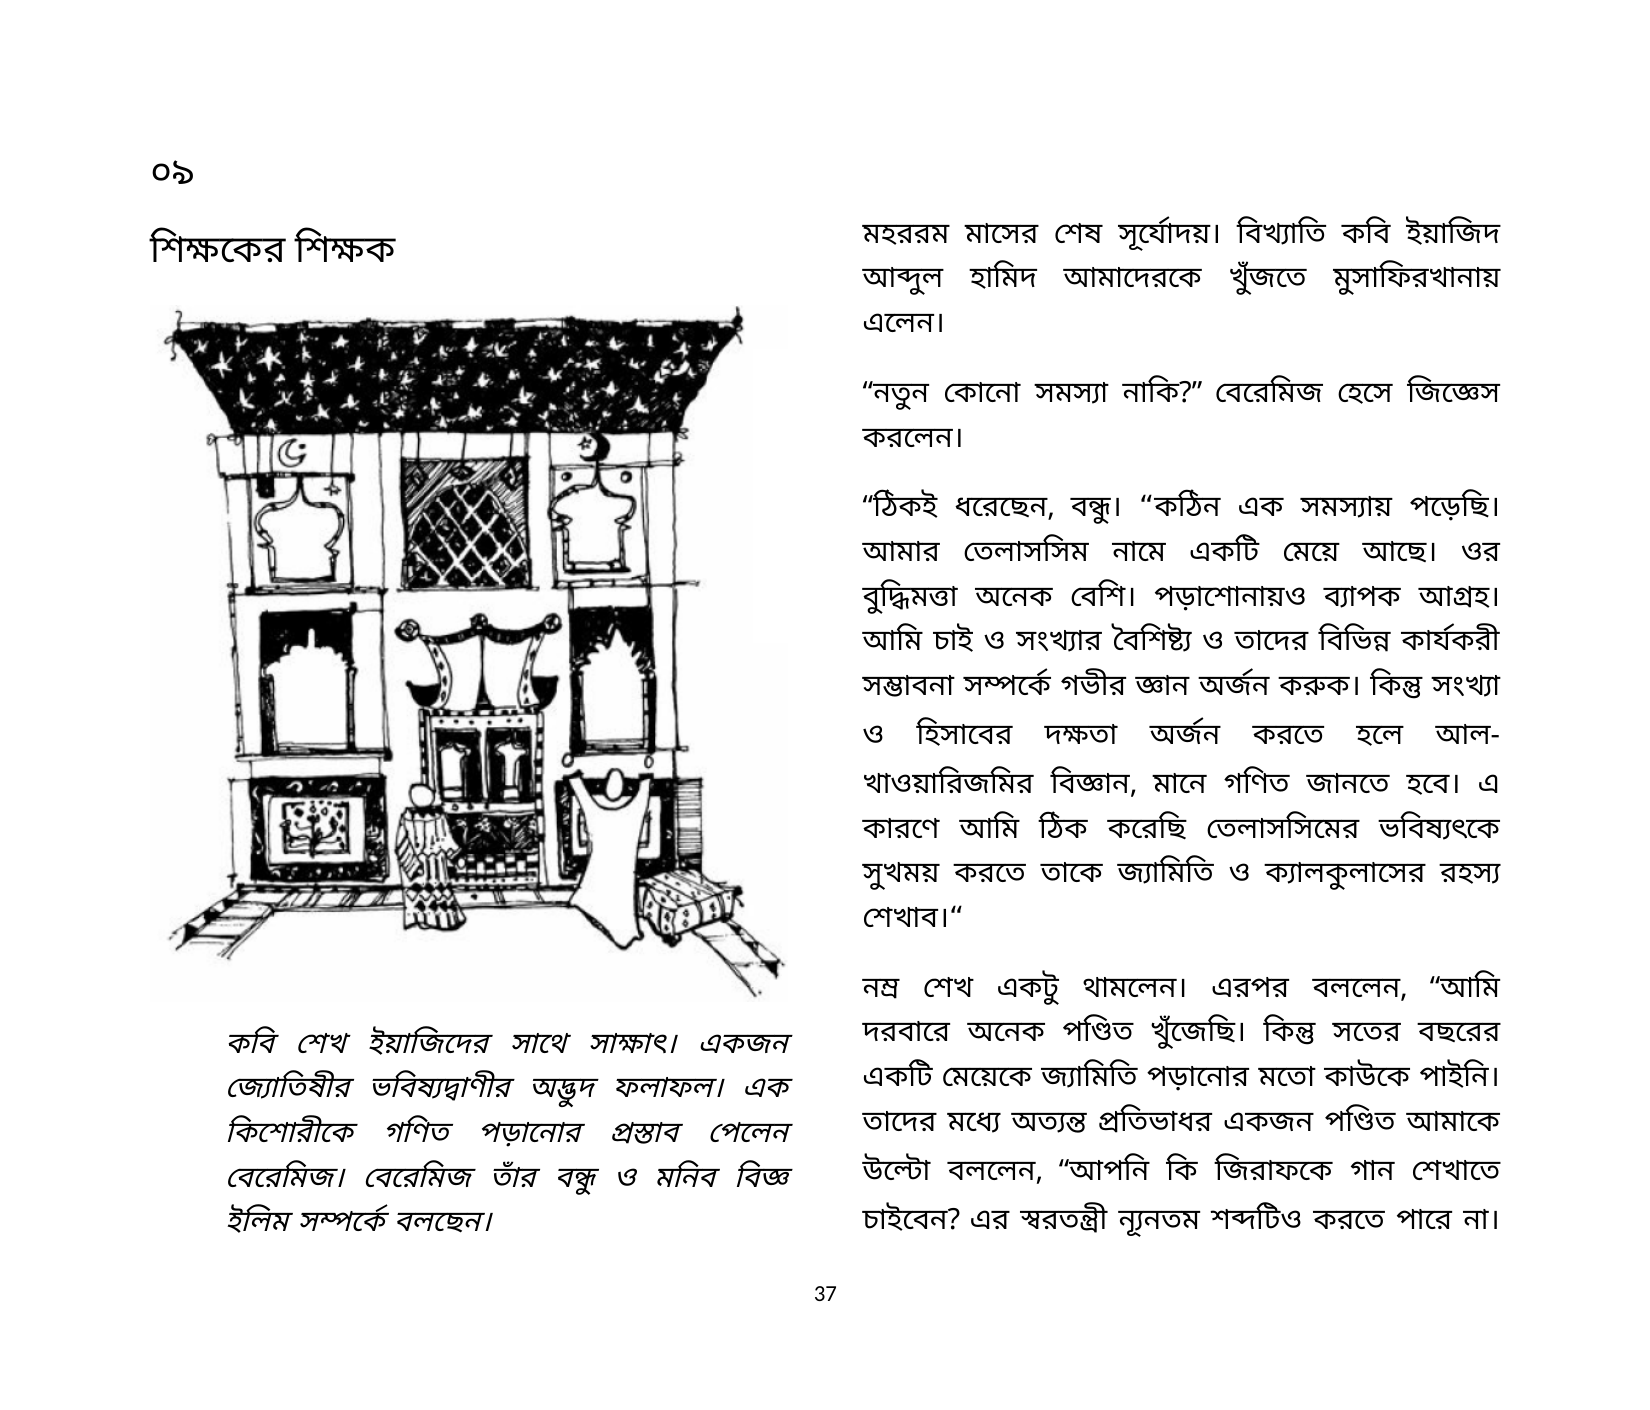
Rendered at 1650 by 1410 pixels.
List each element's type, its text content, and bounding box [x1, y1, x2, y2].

text “ঠিকই ধরেছেন, বন্ধু। “কঠিন এক সমস্যায় পড়েছি। আমার তেলাসসিম নামে একটি মেয়ে আছে। ওর বুদ্ধিমত্তা অনেক বেশি। পড়াশোনায়ও ব্যাপক আগ্রহ। আমি চাই ও সংখ্যার বৈশিষ্ট্য ও তাদের বিভিন্ন কার্যকরী সম্ভাবনা সম্পর্কে গভীর জ্ঞান অর্জন করুক। কিন্তু সংখ্যা ও হিসাবের দক্ষতা অর্জন করতে হলে আল-খাওয়ারিজমির বিজ্ঞান, মানে গণিত জানতে হবে। এ কারণে আমি ঠিক করেছি তেলাসসিমের ভবিষ্যৎকে সুখময় করতে তাকে জ্যামিতি ও ক্যালকুলাসের রহস্য শেখাব।“ [862, 486, 1500, 939]
text কবি শেখ ইয়াজিদের সাথে সাক্ষাৎ। একজন জ্যোতিষীর ভবিষ্যদ্বাণীর অদ্ভুদ ফলাফল। এক কিশোরীকে গণিত পড়ানোর প্রস্তাব পেলেন বেরেমিজ। বেরেমিজ তাঁর বন্ধু ও মনিব বিজ্ঞ ইলিম সম্পর্কে বলছেন। [225, 1026, 787, 1244]
text শিক্ষকের শিক্ষক [150, 228, 787, 278]
text “নতুন কোনো সমস্যা নাকি?” বেরেমিজ হেসে জিজ্ঞেস করলেন। [862, 371, 1500, 459]
text ০৯ [150, 150, 787, 200]
text মহররম মাসের শেষ সূর্যোদয়। বিখ্যাতি কবি ইয়াজিদ আব্দুল হামিদ আমাদেরকে খুঁজতে মুসাফিরখানায় এলেন। [862, 216, 1500, 344]
picture [150, 305, 788, 1002]
